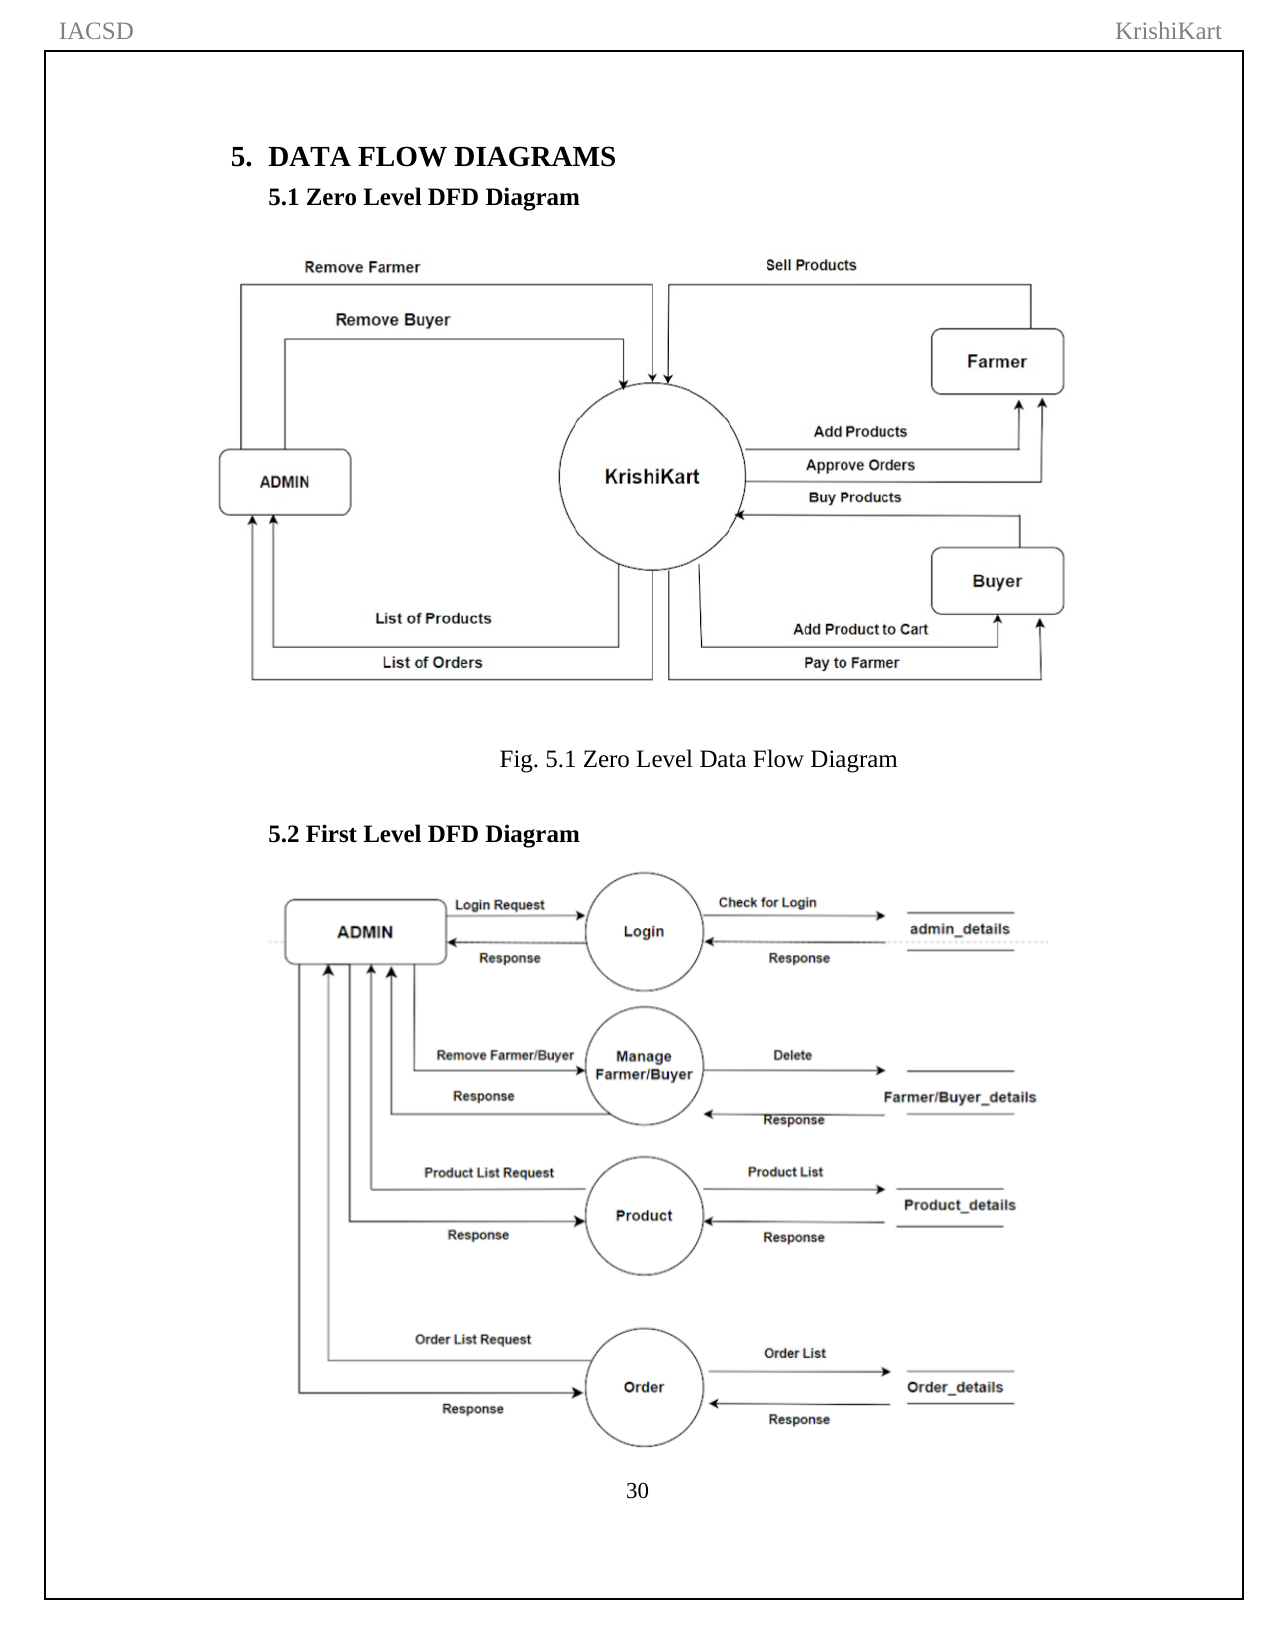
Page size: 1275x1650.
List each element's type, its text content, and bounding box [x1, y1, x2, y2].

subtitle First Level DFD Diagram [268, 819, 1129, 848]
subtitle Fig. 5.1 Zero Level Data Flow Diagram [268, 744, 1129, 773]
subtitle DATA FLOW DIAGRAMS [231, 139, 1129, 173]
picture [268, 857, 1048, 1452]
picture [193, 219, 1112, 735]
subtitle 5.1 Zero Level DFD Diagram [268, 182, 1129, 211]
